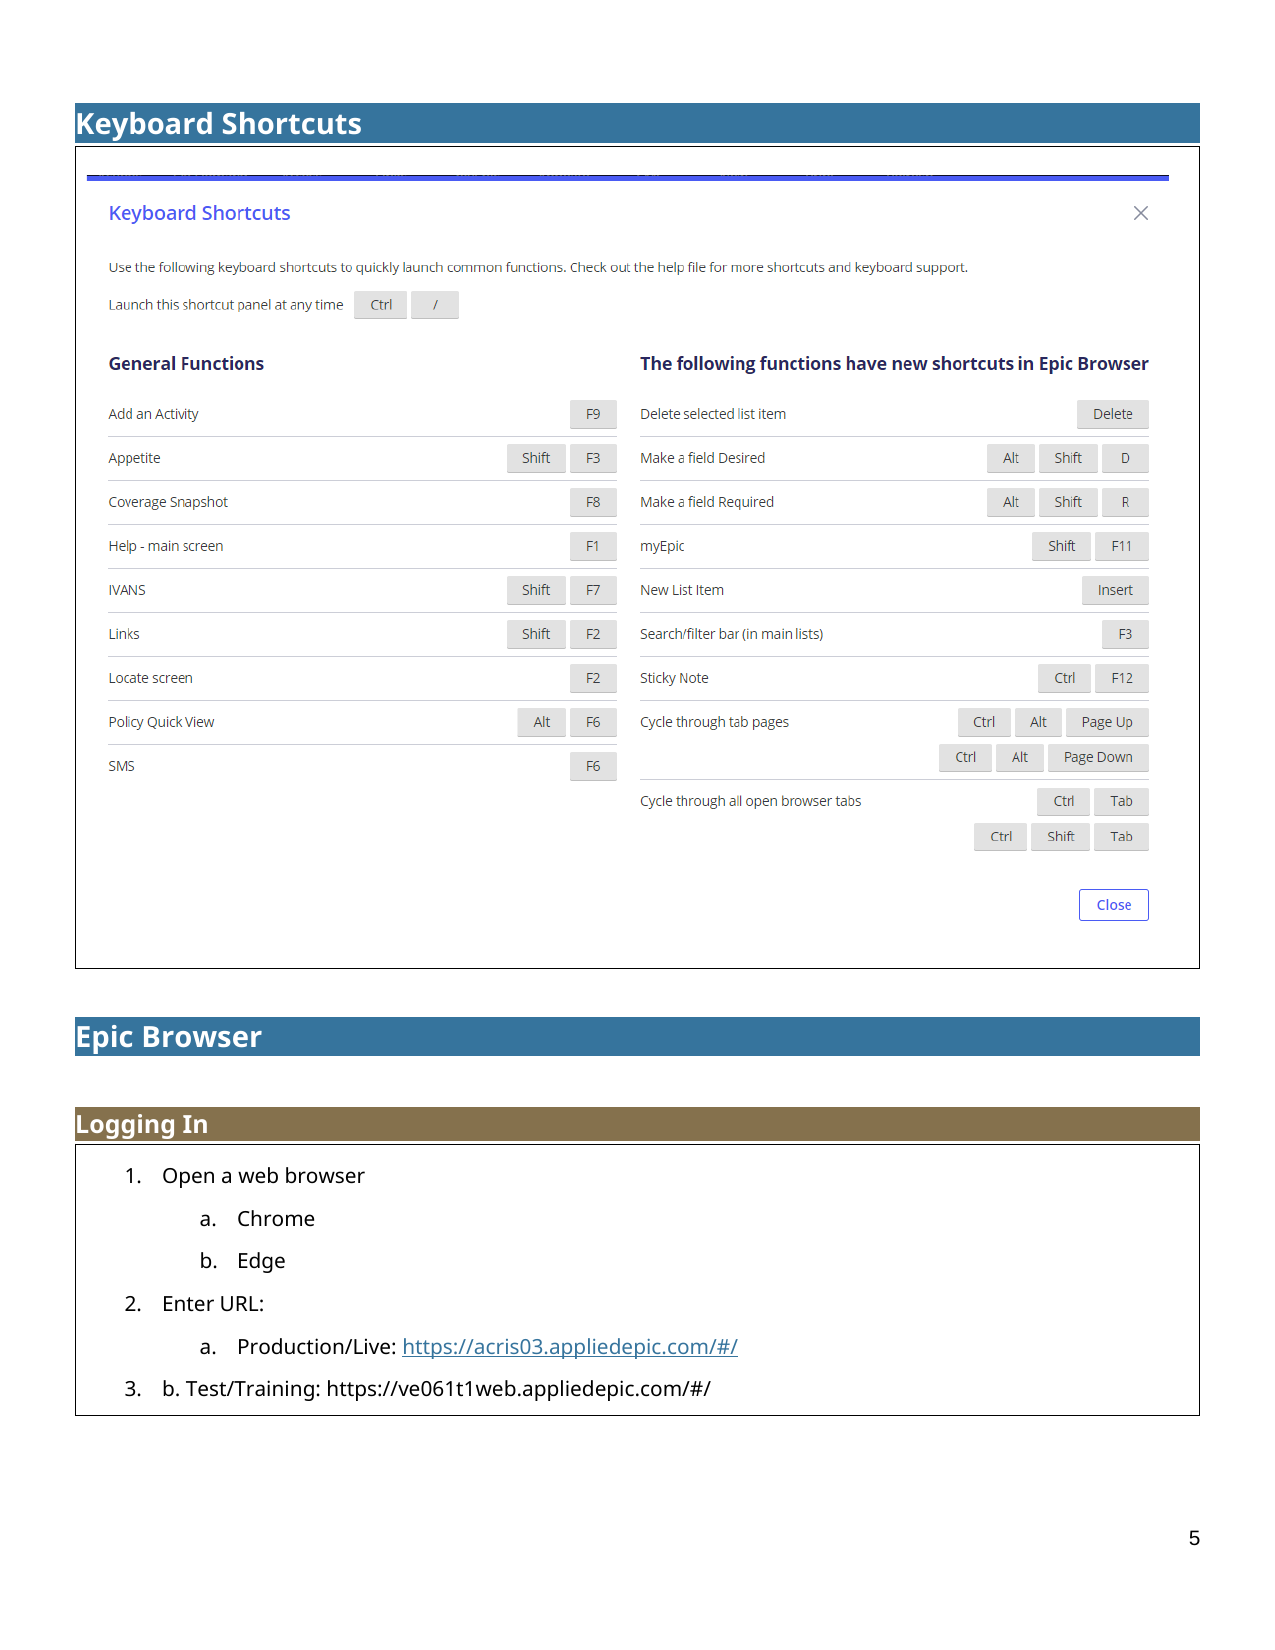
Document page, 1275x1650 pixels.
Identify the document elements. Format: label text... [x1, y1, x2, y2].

subtitle Logging In [75, 1107, 1200, 1141]
table_header [76, 147, 1199, 968]
subtitle Keyboard Shortcuts [75, 103, 1200, 143]
table_header Open a web browser Chrome Edge Enter URL: Production/Live: https://acris03.appliedepic.com/#/ b. Test/Training: https://ve061t1web.appliedepic.com/#/ [76, 1145, 1199, 1415]
picture [86, 175, 1169, 940]
subtitle Epic Browser [75, 1017, 1200, 1056]
